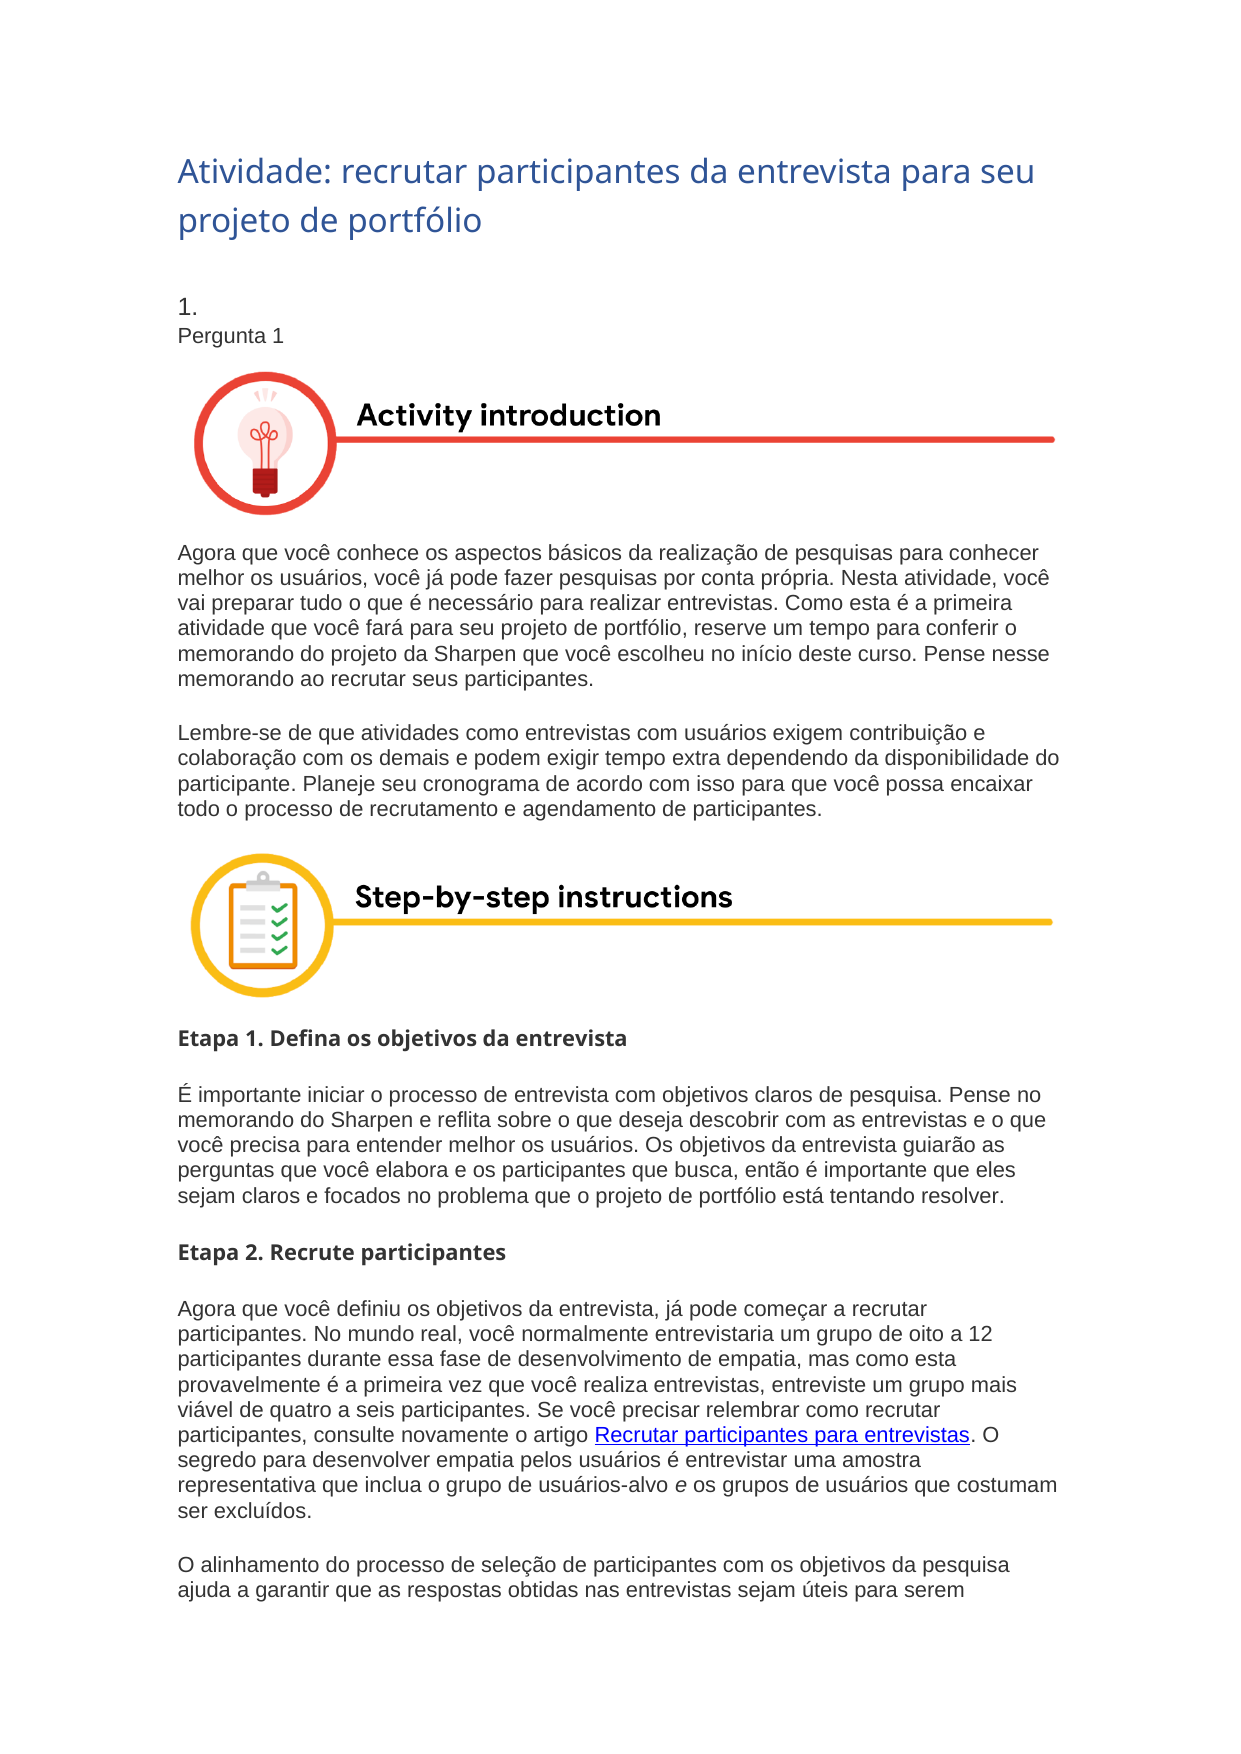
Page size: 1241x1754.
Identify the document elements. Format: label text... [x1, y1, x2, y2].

picture [177, 367, 1063, 521]
text É importante iniciar o processo de entrevista com objetivos claros de pesquisa. Pense no memorando do Sharpen e reflita sobre o que deseja descobrir com as entrevistas e o que você precisa para entender melhor os usuários. Os objetivos da entrevista guiarão as perguntas que você elabora e os participantes que busca, então é importante que eles sejam claros e focados no problema que o projeto de portfólio está tentando resolver. [177, 1082, 1063, 1208]
text Pergunta 1 [177, 323, 1063, 349]
subtitle 1. [177, 292, 1063, 321]
text Etapa 1. Defina os objetivos da entrevista [177, 1023, 1063, 1053]
picture [177, 850, 1063, 1004]
text Agora que você conhece os aspectos básicos da realização de pesquisas para conhecer melhor os usuários, você já pode fazer pesquisas por conta própria. Nesta atividade, você vai preparar tudo o que é necessário para realizar entrevistas. Como esta é a primeira atividade que você fará para seu projeto de portfólio, reserve um tempo para conferir o memorando do projeto da Sharpen que você escolheu no início deste curso. Pense nesse memorando ao recrutar seus participantes. [177, 539, 1063, 691]
text Etapa 2. Recrute participantes [177, 1237, 1063, 1267]
text Lembre-se de que atividades como entrevistas com usuários exigem contribuição e colaboração com os demais e podem exigir tempo extra dependendo da disponibilidade do participante. Planeje seu cronograma de acordo com isso para que você possa encaixar todo o processo de recrutamento e agendamento de participantes. [177, 720, 1063, 821]
text Agora que você definiu os objetivos da entrevista, já pode começar a recrutar participantes. No mundo real, você normalmente entrevistaria um grupo de oito a 12 participantes durante essa fase de desenvolvimento de empatia, mas como esta provavelmente é a primeira vez que você realiza entrevistas, entreviste um grupo mais viável de quatro a seis participantes. Se você precisar relembrar como recrutar participantes, consulte novamente o artigo Recrutar participantes para entrevistas. O segredo para desenvolver empatia pelos usuários é entrevistar uma amostra representativa que inclua o grupo de usuários-alvo e os grupos de usuários que costumam ser excluídos. [177, 1296, 1063, 1523]
subtitle Atividade: recrutar participantes da entrevista para seu projeto de portfólio [177, 148, 1063, 242]
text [177, 1552, 1063, 1602]
